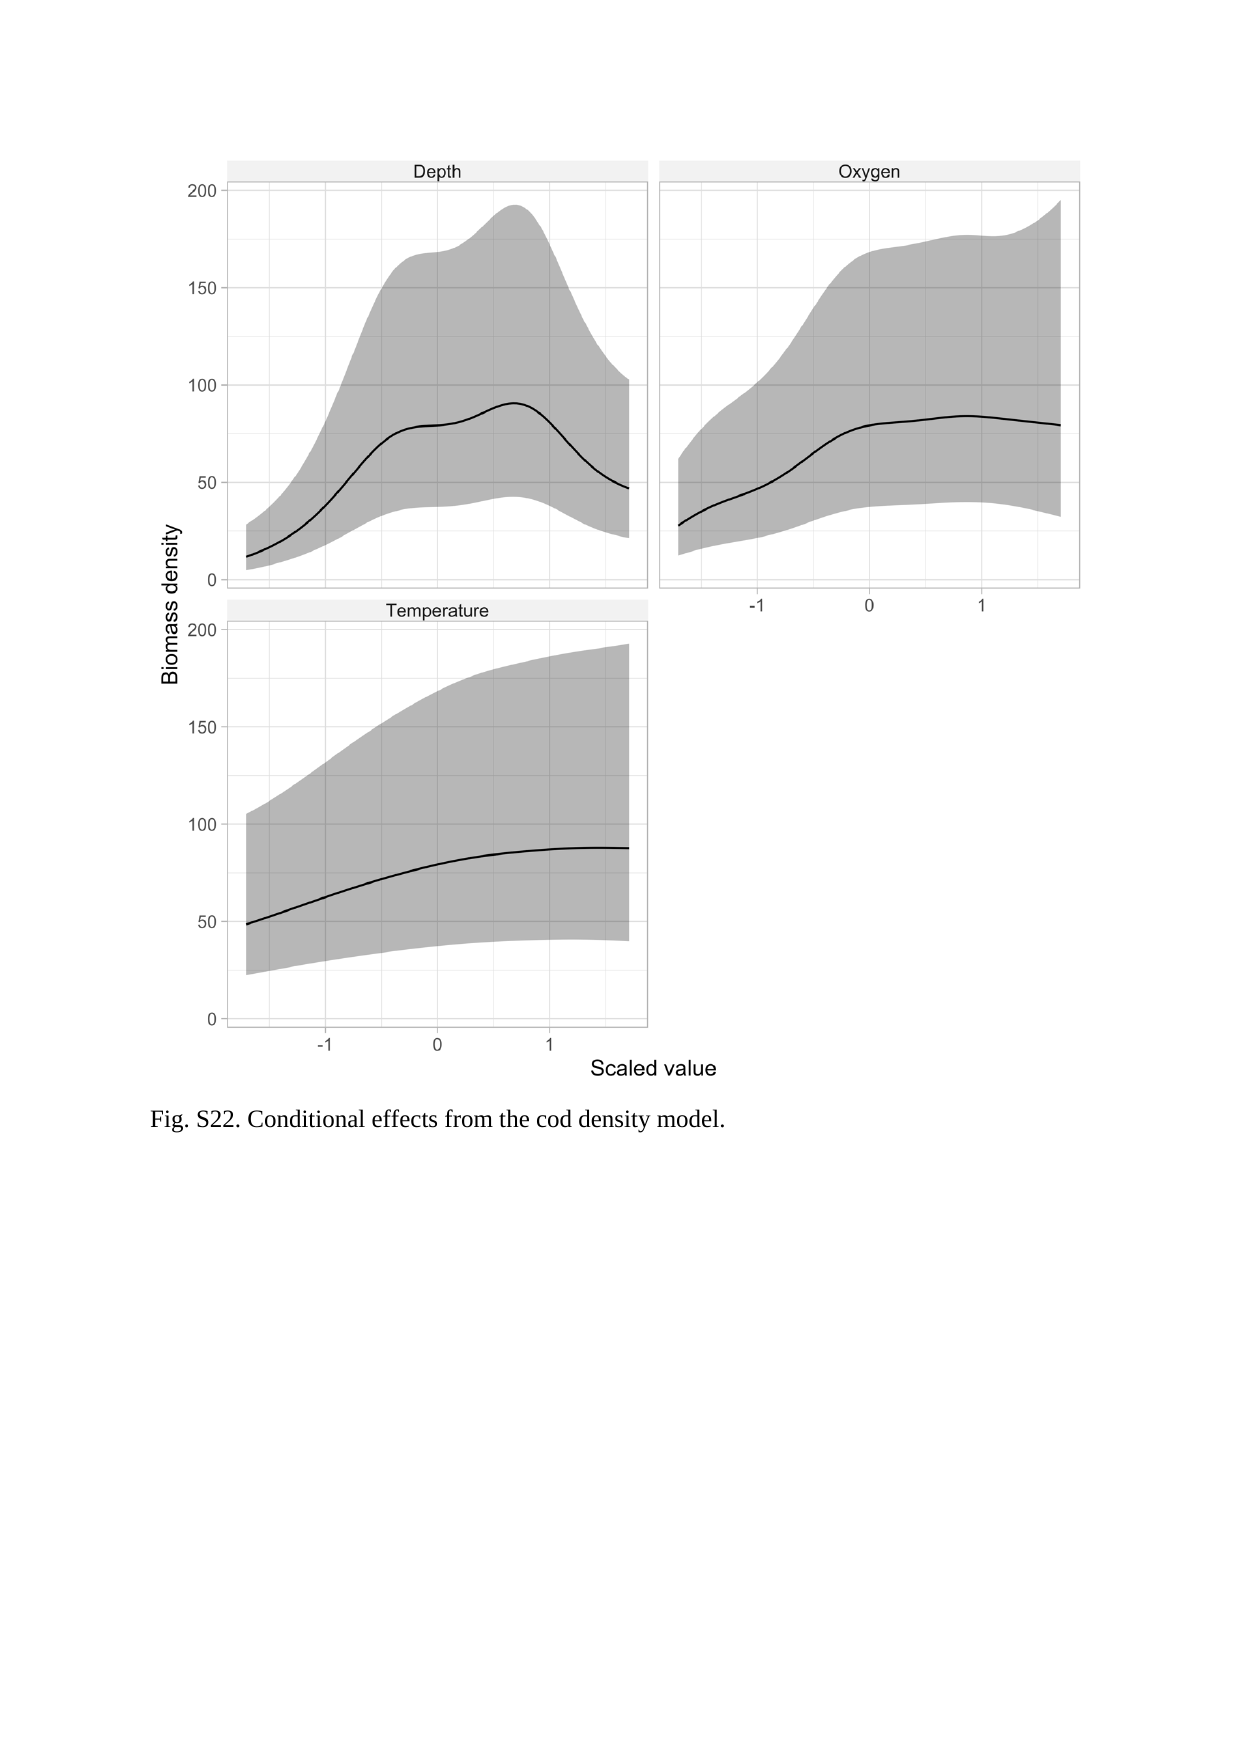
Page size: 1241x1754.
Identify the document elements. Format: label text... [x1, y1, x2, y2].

text Fig. S22. Conditional effects from the cod density model. [150, 1104, 1090, 1133]
picture [150, 150, 1091, 1091]
